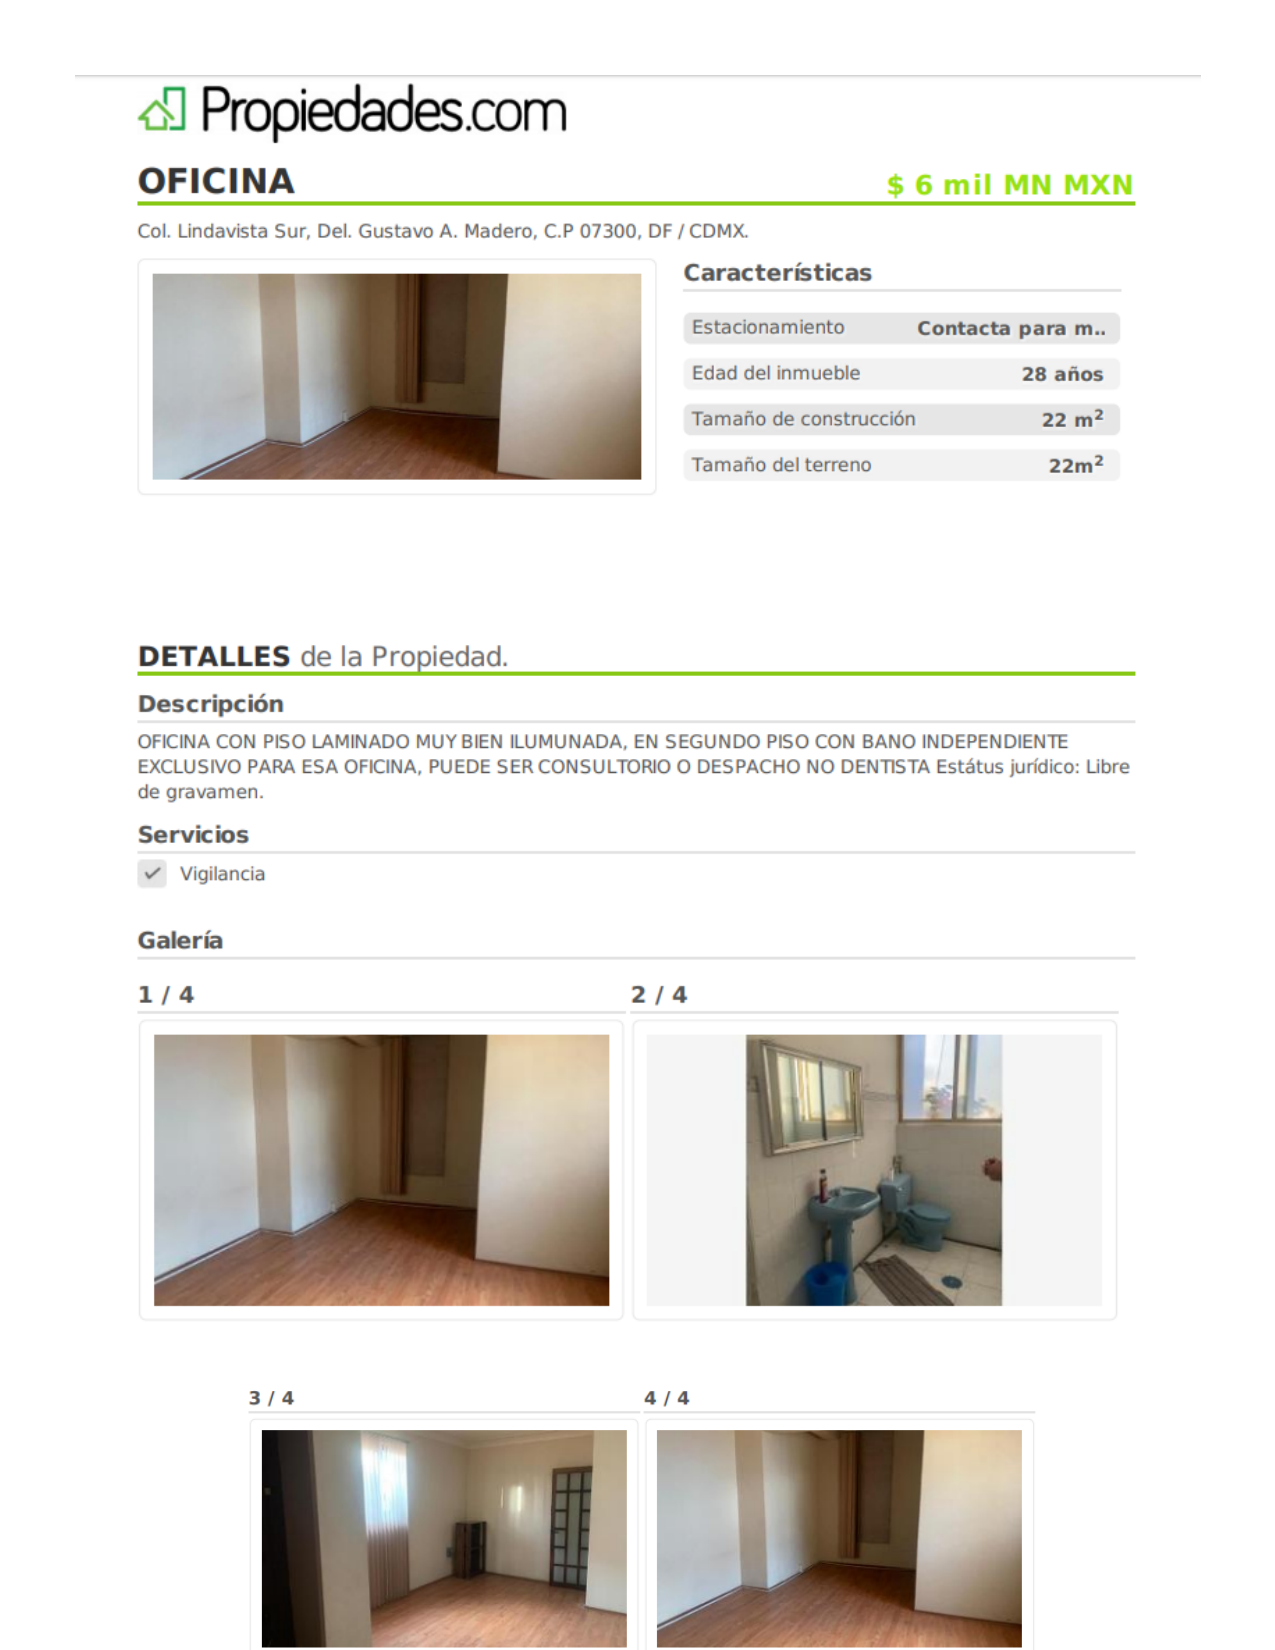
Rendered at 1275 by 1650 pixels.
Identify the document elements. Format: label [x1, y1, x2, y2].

picture [214, 1351, 1080, 1650]
picture [75, 75, 1201, 1334]
